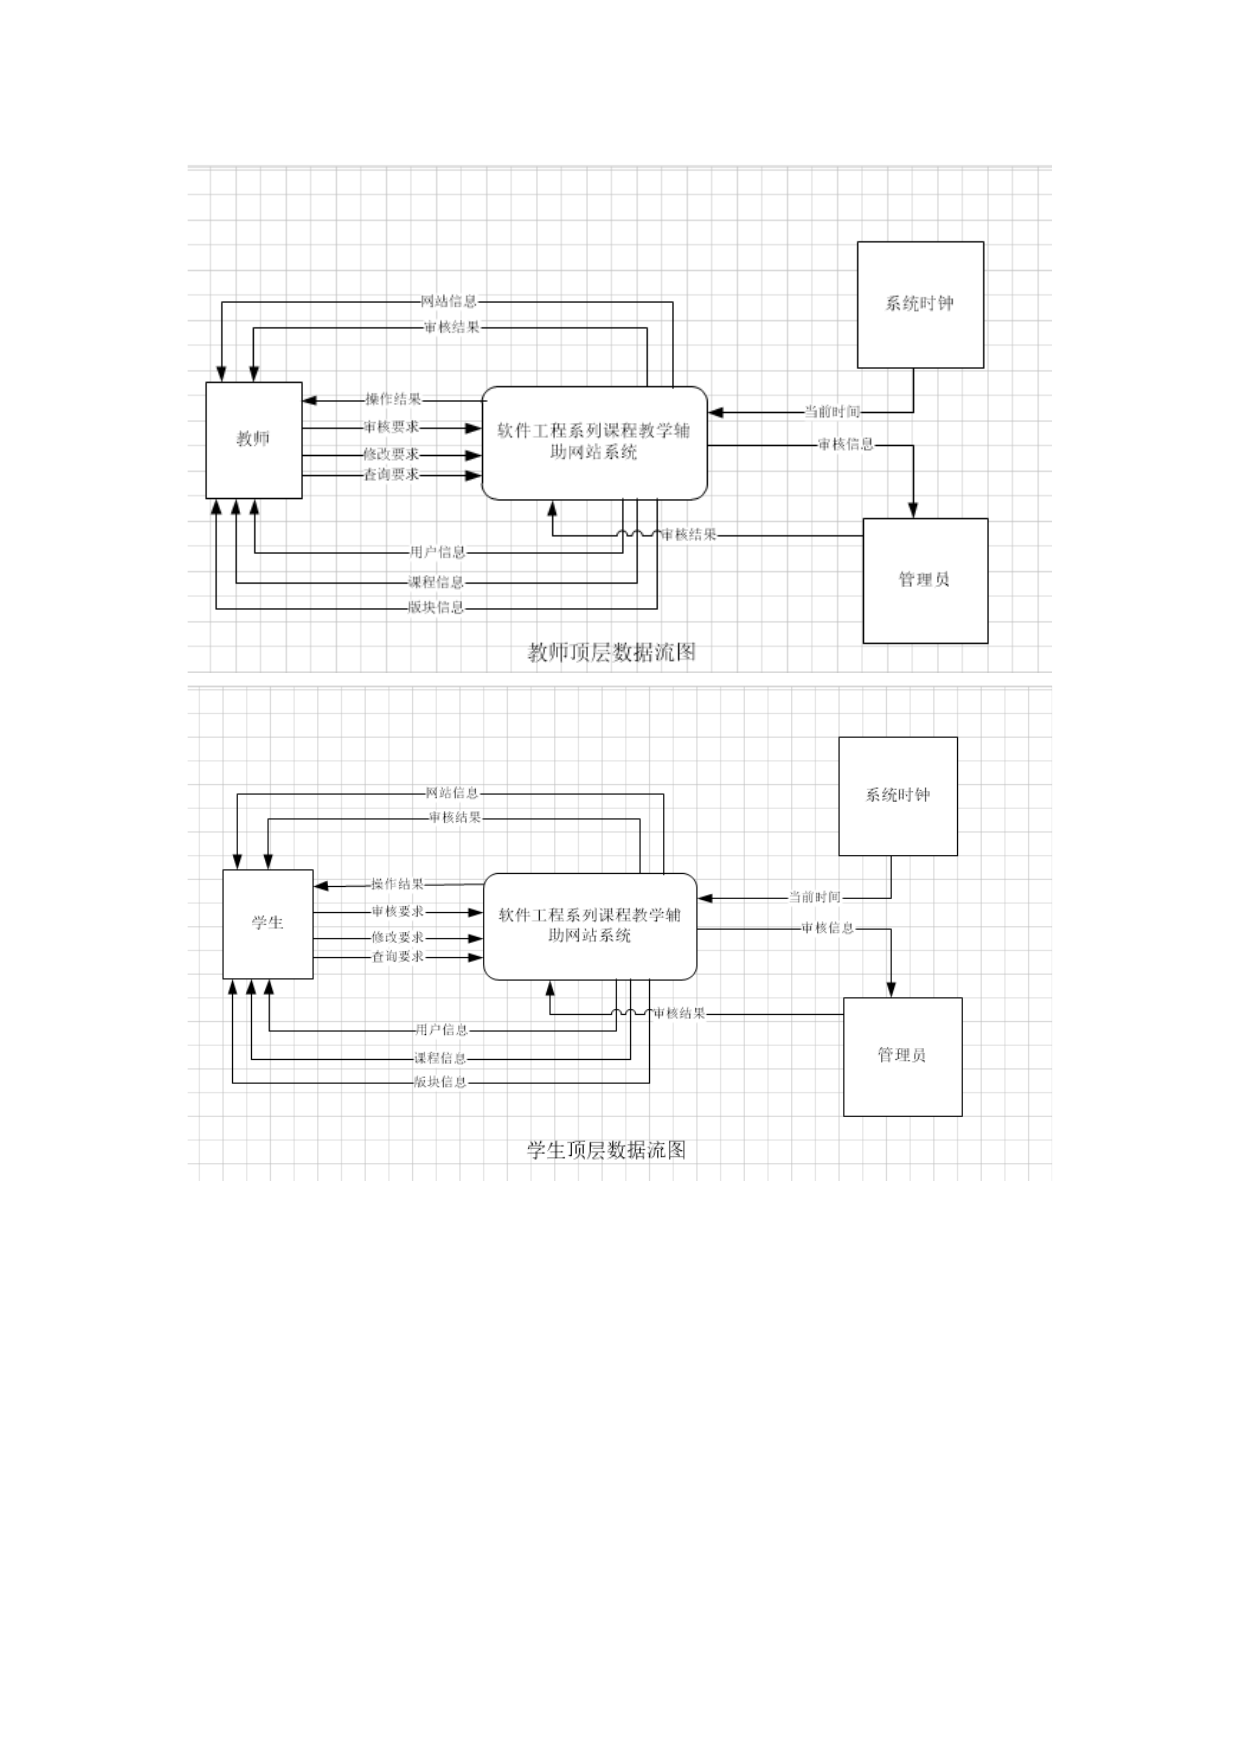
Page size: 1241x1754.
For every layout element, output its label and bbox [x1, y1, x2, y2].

picture [187, 682, 1053, 1181]
picture [187, 162, 1052, 673]
